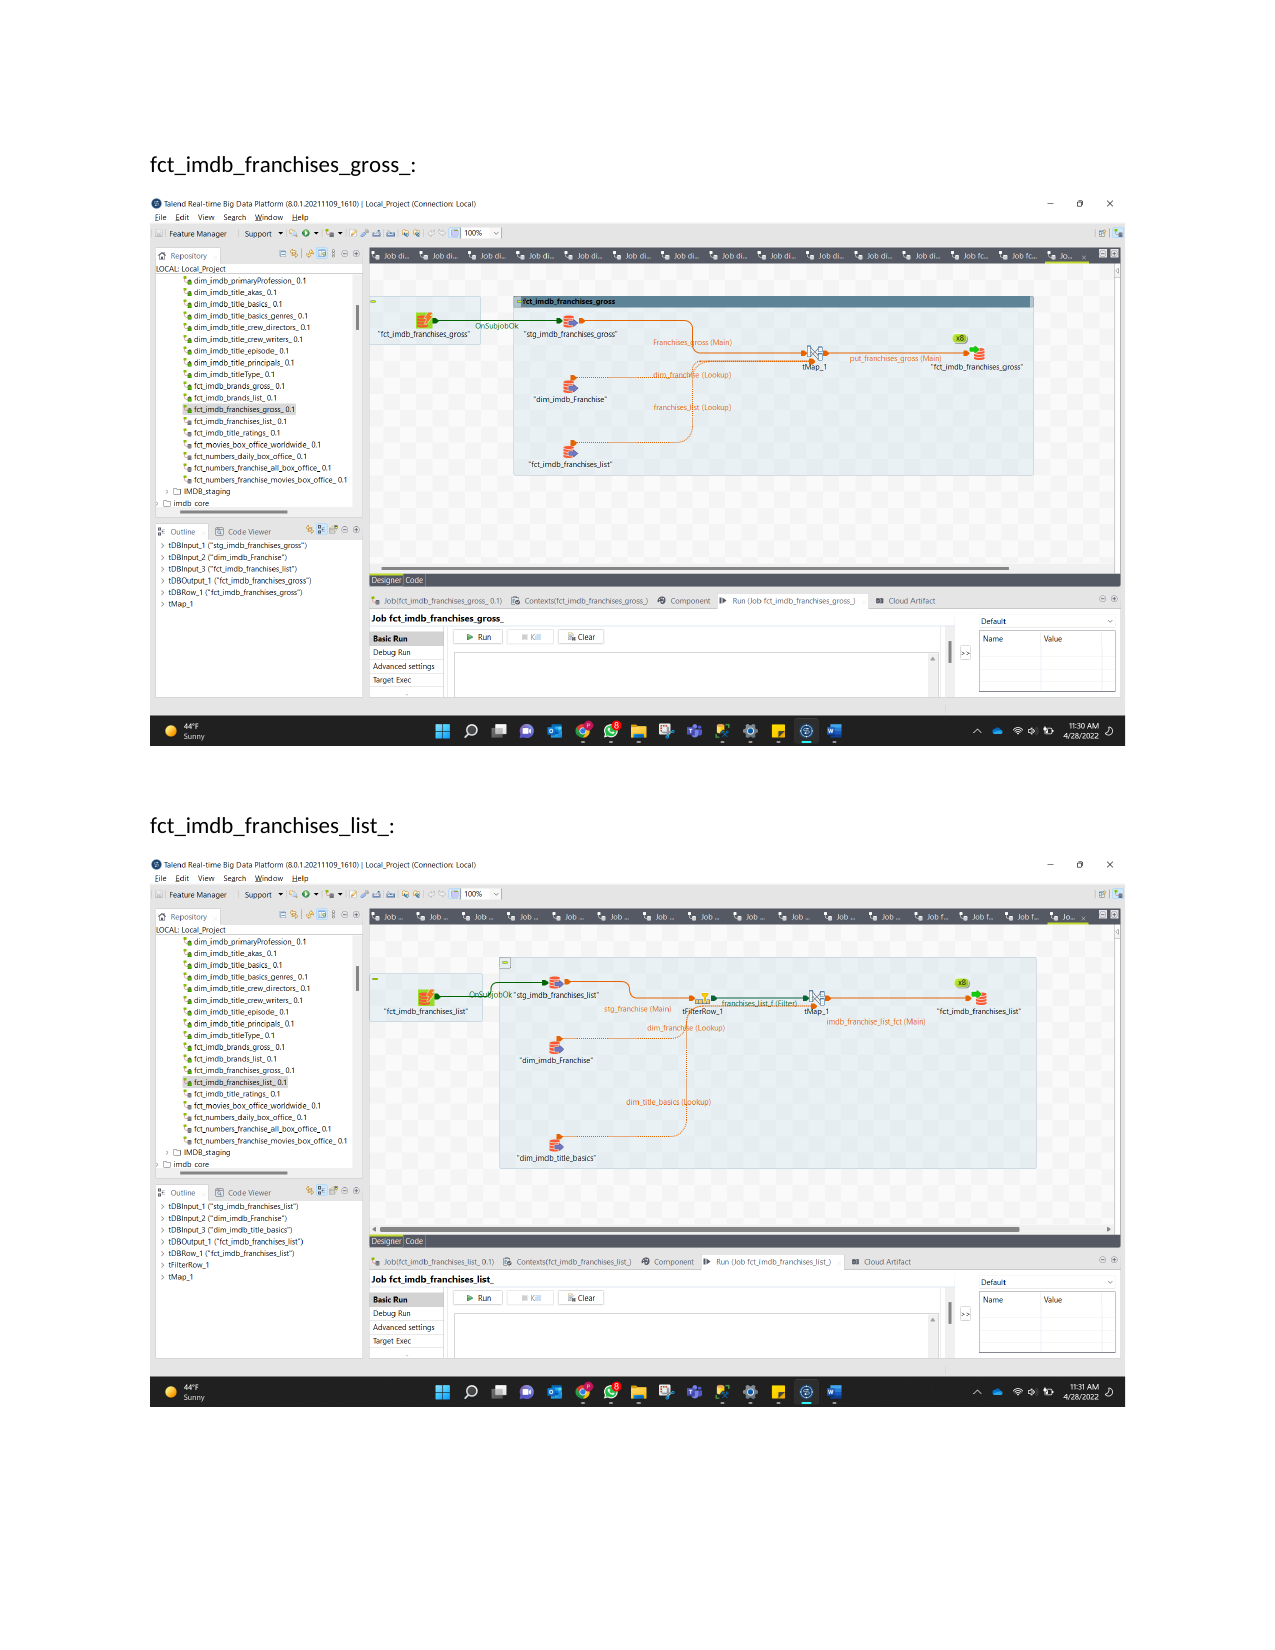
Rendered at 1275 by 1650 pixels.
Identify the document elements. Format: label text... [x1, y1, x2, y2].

picture [150, 196, 1125, 746]
text fct_imdb_franchises_list_: [150, 811, 1125, 839]
text fct_imdb_franchises_gross_: [150, 150, 1125, 178]
picture [150, 857, 1125, 1407]
